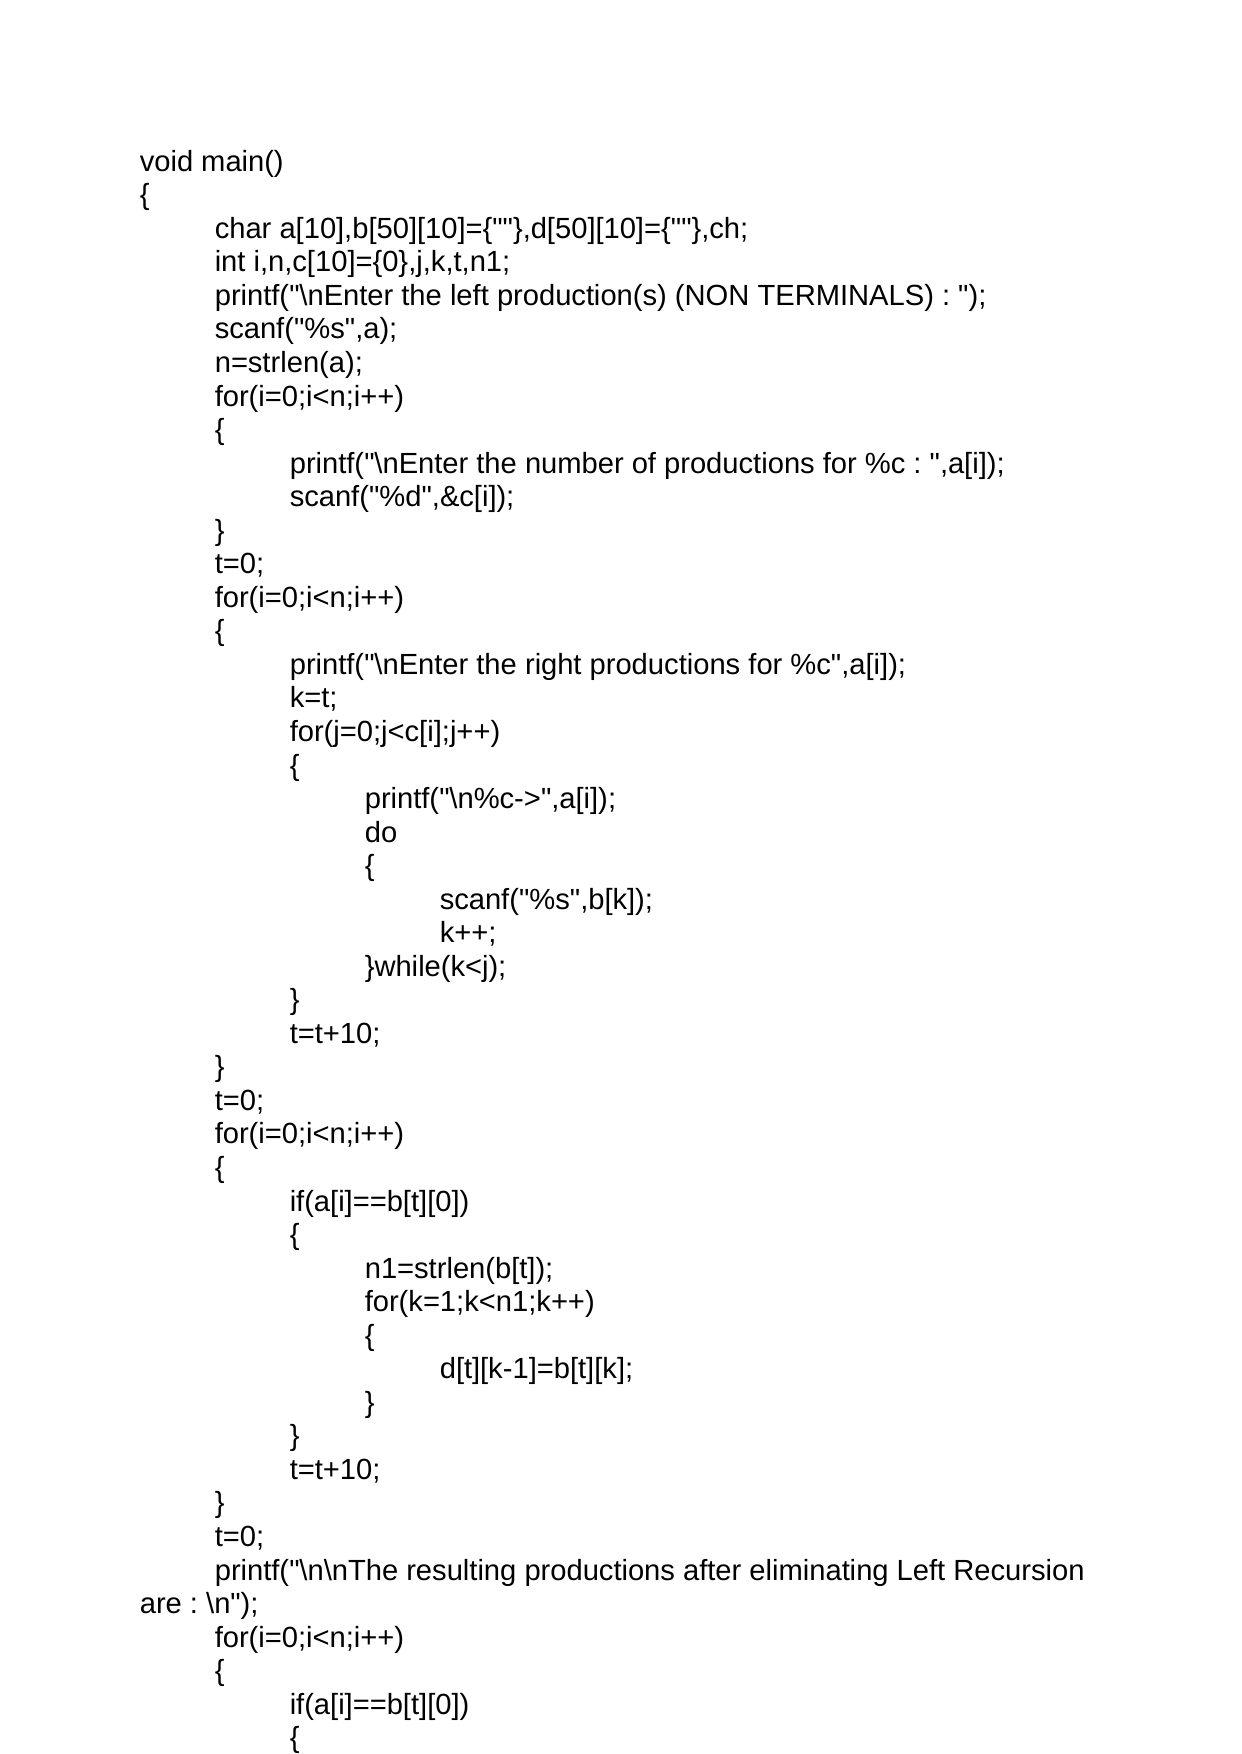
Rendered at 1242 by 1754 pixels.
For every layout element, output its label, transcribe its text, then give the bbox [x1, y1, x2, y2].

text { [139, 1318, 1092, 1351]
text { [139, 1653, 1092, 1687]
text } [139, 513, 1092, 546]
text t=0; [139, 1083, 1092, 1116]
text do [139, 814, 1092, 848]
text for(k=1;k<n1;k++) [139, 1284, 1092, 1318]
text { [139, 1217, 1092, 1251]
text scanf("%s",a); [139, 311, 1092, 345]
text }while(k<j); [139, 949, 1092, 982]
text { [139, 848, 1092, 882]
text for(i=0;i<n;i++) [139, 1619, 1092, 1653]
text for(j=0;j<c[i];j++) [139, 714, 1092, 747]
text if(a[i]==b[t][0]) [139, 1687, 1092, 1720]
text t=t+10; [139, 1016, 1092, 1049]
text { [139, 1150, 1092, 1183]
text t=0; [139, 1519, 1092, 1552]
text } [139, 1485, 1092, 1519]
text t=t+10; [139, 1452, 1092, 1485]
text k=t; [139, 680, 1092, 714]
text { [139, 613, 1092, 647]
text scanf("%d",&c[i]); [139, 479, 1092, 513]
text d[t][k-1]=b[t][k]; [139, 1351, 1092, 1385]
text int i,n,c[10]={0},j,k,t,n1; [139, 244, 1092, 278]
text } [139, 982, 1092, 1016]
text } [139, 1385, 1092, 1418]
text char a[10],b[50][10]={""},d[50][10]={""},ch; [139, 211, 1092, 244]
text printf("\nEnter the left production(s) (NON TERMINALS) : "); [139, 278, 1092, 311]
text } [139, 1049, 1092, 1083]
text t=0; [139, 546, 1092, 580]
text for(i=0;i<n;i++) [139, 378, 1092, 412]
text { [139, 1720, 1092, 1754]
text printf("\n%c->",a[i]); [139, 781, 1092, 814]
text n1=strlen(b[t]); [139, 1251, 1092, 1284]
text printf("\n\nThe resulting productions after eliminating Left Recursion are : \n"); [139, 1552, 1092, 1619]
text printf("\nEnter the right productions for %c",a[i]); [139, 647, 1092, 680]
text for(i=0;i<n;i++) [139, 580, 1092, 613]
text k++; [139, 915, 1092, 949]
text { [139, 747, 1092, 781]
text n=strlen(a); [139, 345, 1092, 378]
text for(i=0;i<n;i++) [139, 1116, 1092, 1150]
text void main() [139, 144, 1092, 177]
text printf("\nEnter the number of productions for %c : ",a[i]); [139, 446, 1092, 479]
text { [139, 177, 1092, 211]
text scanf("%s",b[k]); [139, 882, 1092, 915]
text if(a[i]==b[t][0]) [139, 1183, 1092, 1217]
text } [139, 1418, 1092, 1452]
text { [139, 412, 1092, 446]
